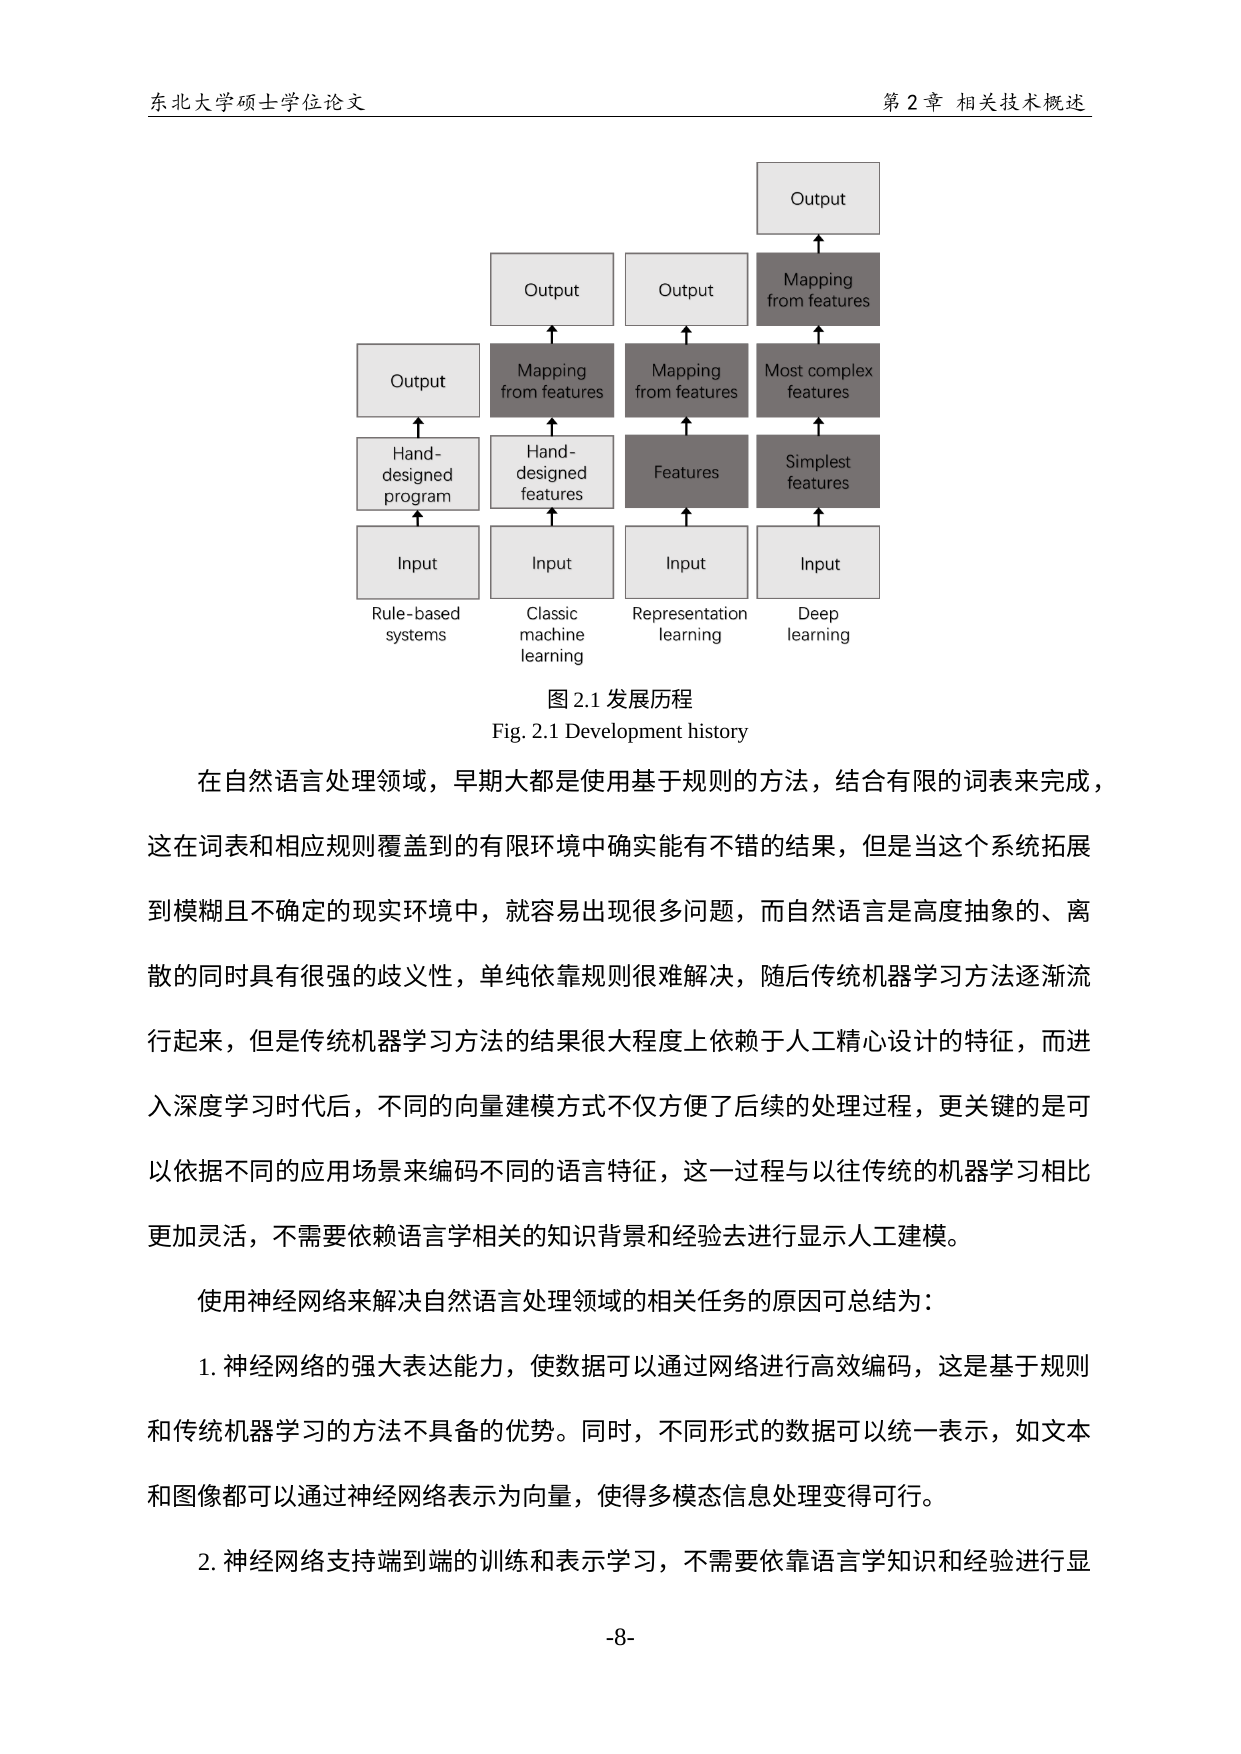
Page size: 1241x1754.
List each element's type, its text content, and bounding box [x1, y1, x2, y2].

text Fig. 2.1 Development history [148, 714, 1092, 747]
text 使用神经网络来解决自然语言处理领域的相关任务的原因可总结为： [148, 1267, 1092, 1332]
text 图2.1 发展历程 [148, 682, 1092, 714]
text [148, 1527, 1092, 1592]
text 1. 神经网络的强大表达能力，使数据可以通过网络进行高效编码，这是基于规则和传统机器学习的方法不具备的优势。同时，不同形式的数据可以统一表示，如文本和图像都可以通过神经网络表示为向量，使得多模态信息处理变得可行。 [148, 1332, 1092, 1527]
picture [352, 162, 888, 678]
text 在自然语言处理领域，早期大都是使用基于规则的方法，结合有限的词表来完成，这在词表和相应规则覆盖到的有限环境中确实能有不错的结果，但是当这个系统拓展到模糊且不确定的现实环境中，就容易出现很多问题，而自然语言是高度抽象的、离散的同时具有很强的歧义性，单纯依靠规则很难解决，随后传统机器学习方法逐渐流行起来，但是传统机器学习方法的结果很大程度上依赖于人工精心设计的特征，而进入深度学习时代后，不同的向量建模方式不仅方便了后续的处理过程，更关键的是可以依据不同的应用场景来编码不同的语言特征，这一过程与以往传统的机器学习相比更加灵活，不需要依赖语言学相关的知识背景和经验去进行显示人工建模。 [148, 747, 1092, 1267]
